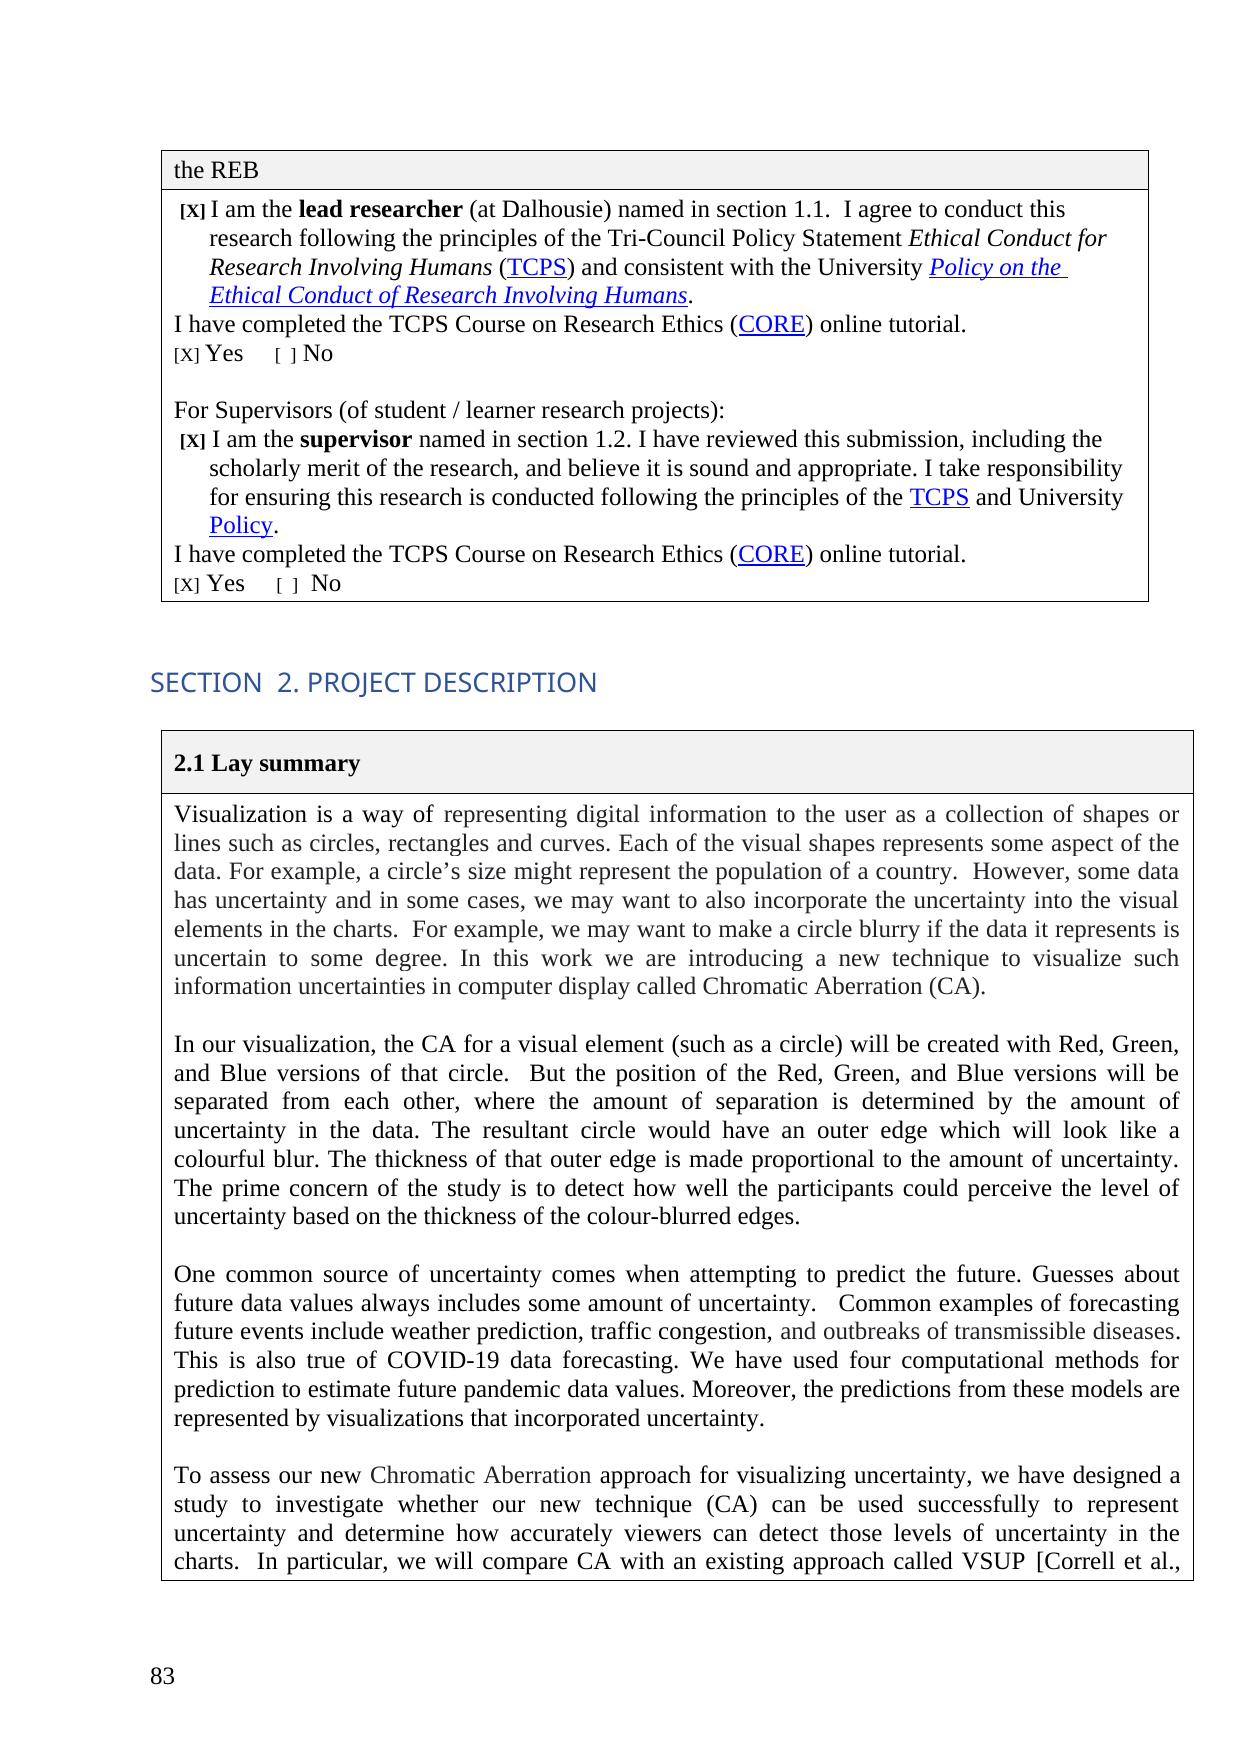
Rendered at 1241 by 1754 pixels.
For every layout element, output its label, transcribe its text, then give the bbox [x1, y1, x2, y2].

subtitle SECTION 2. PROJECT DESCRIPTION [150, 664, 1090, 701]
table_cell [162, 794, 1193, 1579]
table_cell [X] I am the lead researcher (at Dalhousie) named in section 1.1. I agree to conduct this research following the principles of the Tri-Council Policy Statement Ethical Conduct for Research Involving Humans (TCPS) and consistent with the University Policy on the Ethical Conduct of Research Involving Humans. I have completed the TCPS Course on Research Ethics (CORE) online tutorial. [X] Yes [ ] No For Supervisors (of student / learner research projects): [X] I am the supervisor named in section 1.2. I have reviewed this submission, including the scholarly merit of the research, and believe it is sound and appropriate. I take responsibility for ensuring this research is conducted following the principles of the TCPS and University Policy. I have completed the TCPS Course on Research Ethics (CORE) online tutorial. [X] Yes [ ] No [162, 190, 1148, 601]
table_header 2.1 Lay summary [162, 731, 1193, 793]
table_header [162, 151, 1148, 189]
